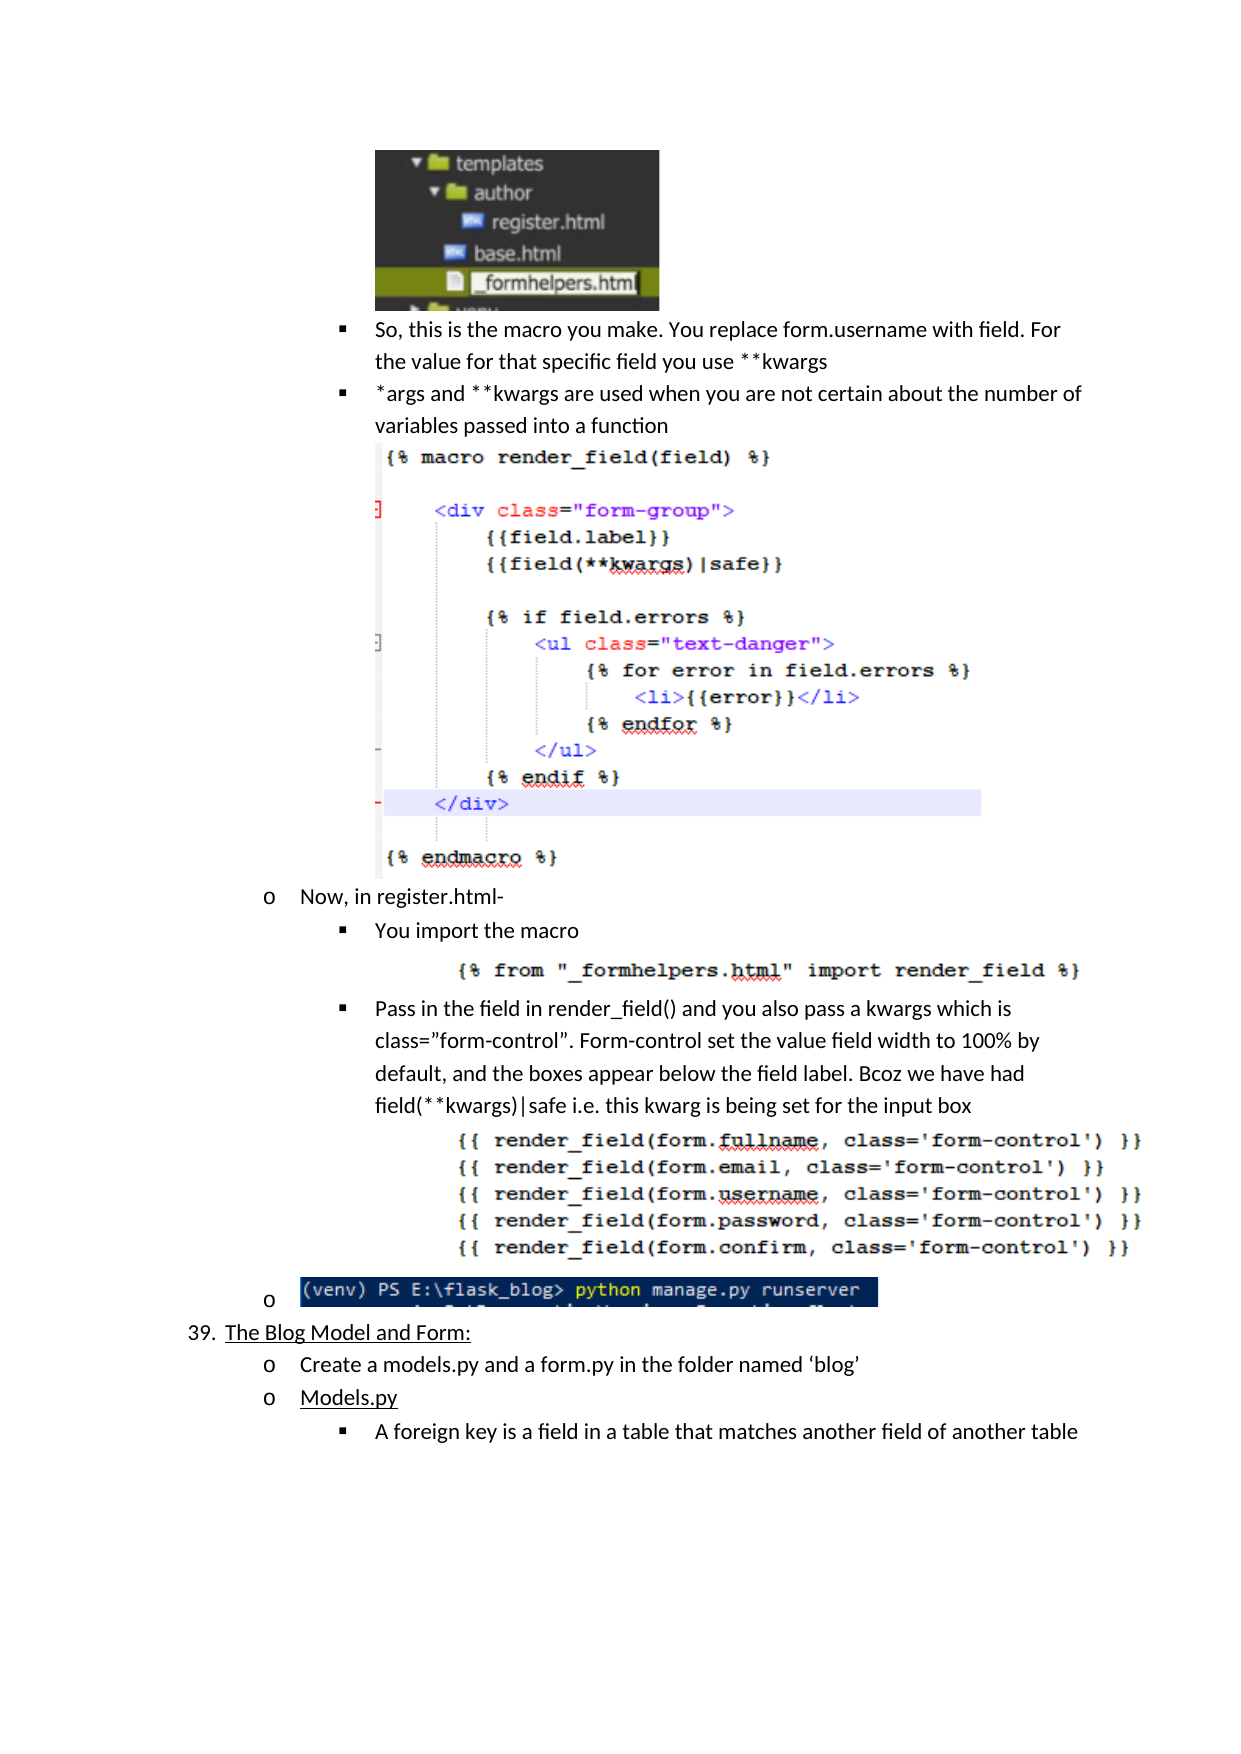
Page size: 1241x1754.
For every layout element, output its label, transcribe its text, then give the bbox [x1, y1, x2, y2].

picture [300, 1277, 879, 1307]
list Pass in the field in render_field() and you also pass a kwargs which is class=”form-control”. Form-control set the value field width to 100% by default, and the boxes appear below the field label. Bcoz we have had field(**kwargs)|safe i.e. this kwarg is being set for the input box [337, 994, 1090, 1119]
list So, this is the macro you make. You replace form.username with field. For the value for that specific field you use **kwargs [337, 315, 1090, 375]
list Now, in register.html- [262, 882, 1090, 912]
picture [375, 150, 660, 311]
list You import the macro [337, 916, 1090, 944]
list Create a models.py and a form.py in the folder named ‘blog’ [262, 1350, 1090, 1379]
picture [375, 443, 982, 879]
list The Blog Model and Form: [187, 1318, 1090, 1346]
picture [450, 1123, 1158, 1274]
list Models.py [262, 1383, 1090, 1413]
list A foreign key is a field in a table that matches another field of another table [337, 1417, 1090, 1445]
list *args and **kwargs are used when you are not certain about the number of variables passed into a function [337, 379, 1090, 440]
picture [450, 948, 1093, 991]
